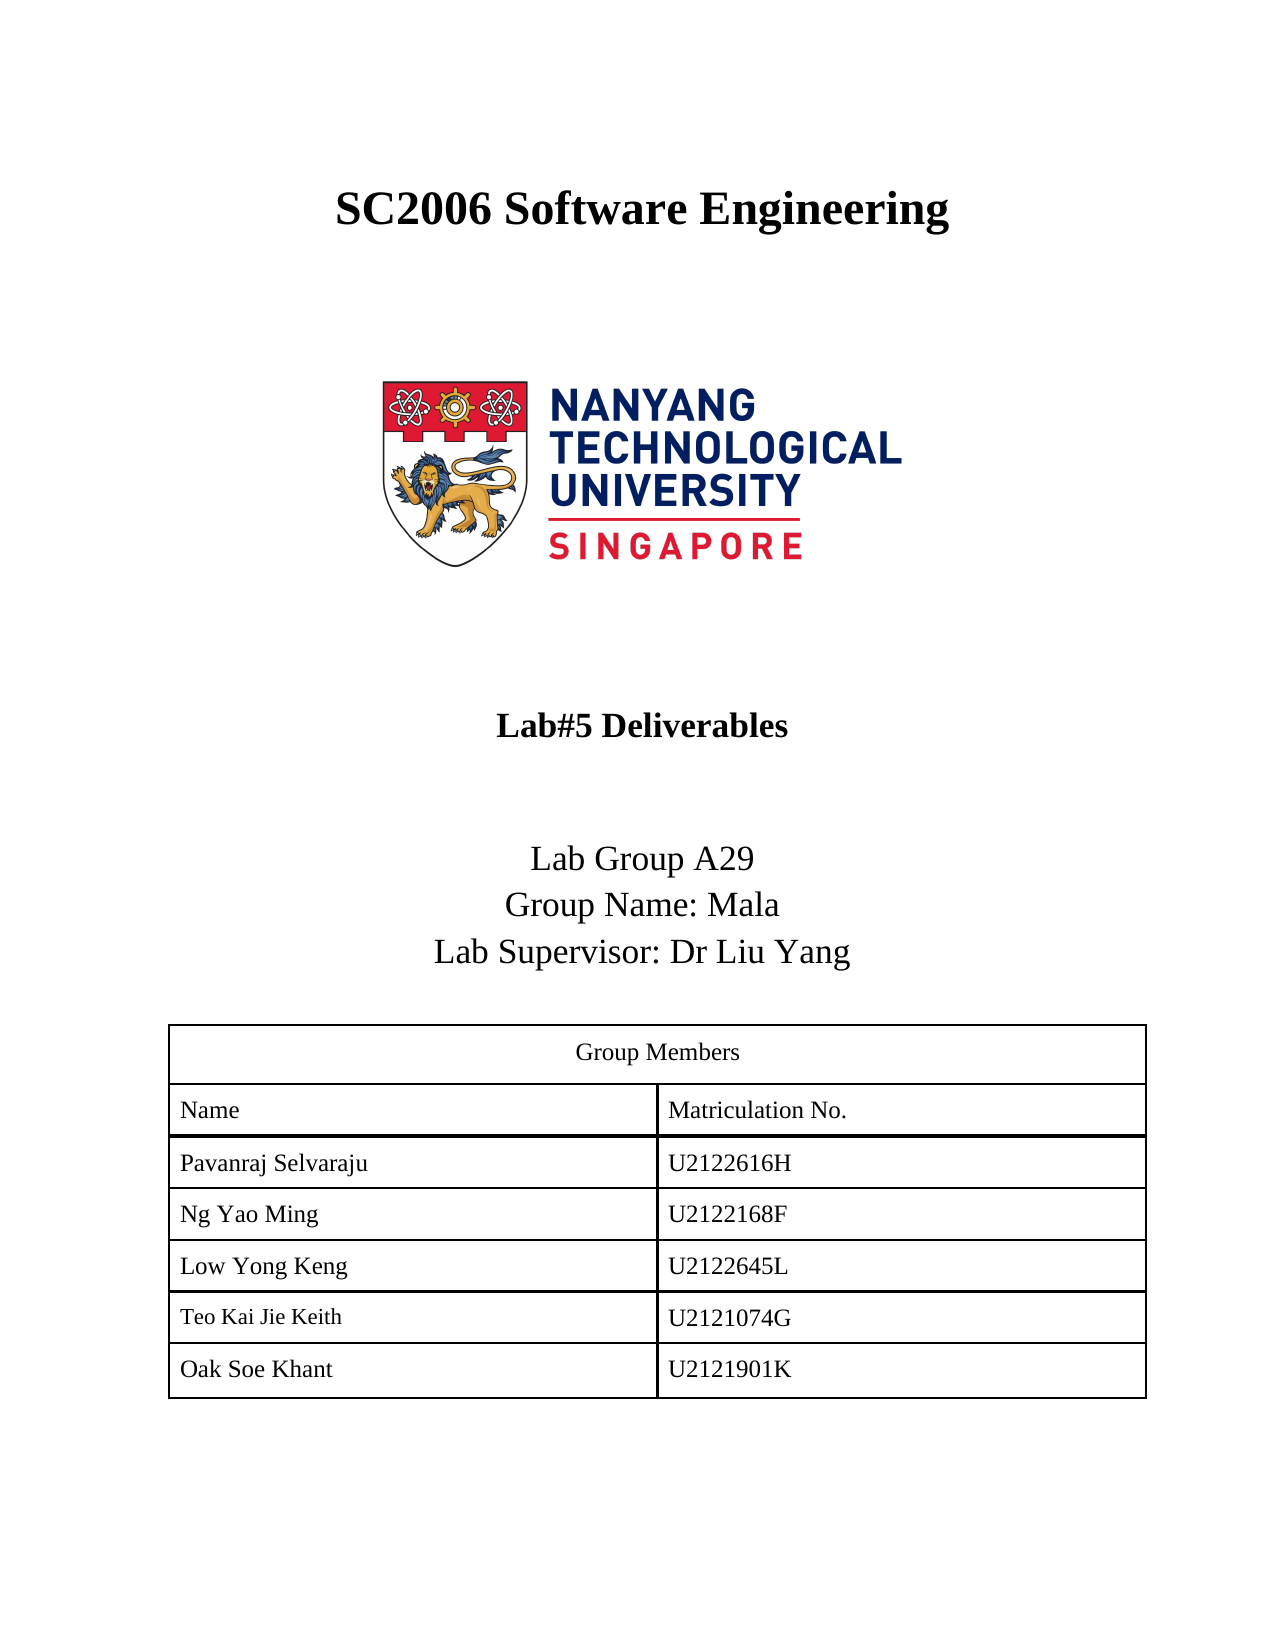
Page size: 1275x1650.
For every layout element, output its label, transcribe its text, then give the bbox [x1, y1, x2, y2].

table_cell U2121901K [659, 1344, 1145, 1397]
table_cell U2122168F [659, 1189, 1145, 1239]
table_cell U2121074G [659, 1293, 1145, 1342]
table_cell Pavanraj Selvaraju [170, 1138, 656, 1187]
text Lab#5 Deliverables [159, 704, 1125, 745]
text Group Name: Mala [159, 884, 1125, 924]
text SC2006 Software Engineering [159, 180, 1125, 235]
table_cell Oak Soe Khant [170, 1344, 656, 1397]
table_cell Ng Yao Ming [170, 1189, 656, 1239]
table_cell U2122616H [659, 1138, 1145, 1187]
table_cell Name [170, 1085, 656, 1134]
picture [305, 337, 979, 607]
table_cell Low Yong Keng [170, 1241, 656, 1290]
text Lab Supervisor: Dr Liu Yang [159, 931, 1125, 971]
table_cell U2122645L [659, 1241, 1145, 1290]
table_cell Matriculation No. [659, 1085, 1145, 1134]
text Lab Group A29 [159, 837, 1125, 878]
table_cell Teo Kai Jie Keith [170, 1293, 656, 1342]
table_header Group Members [170, 1026, 1145, 1083]
